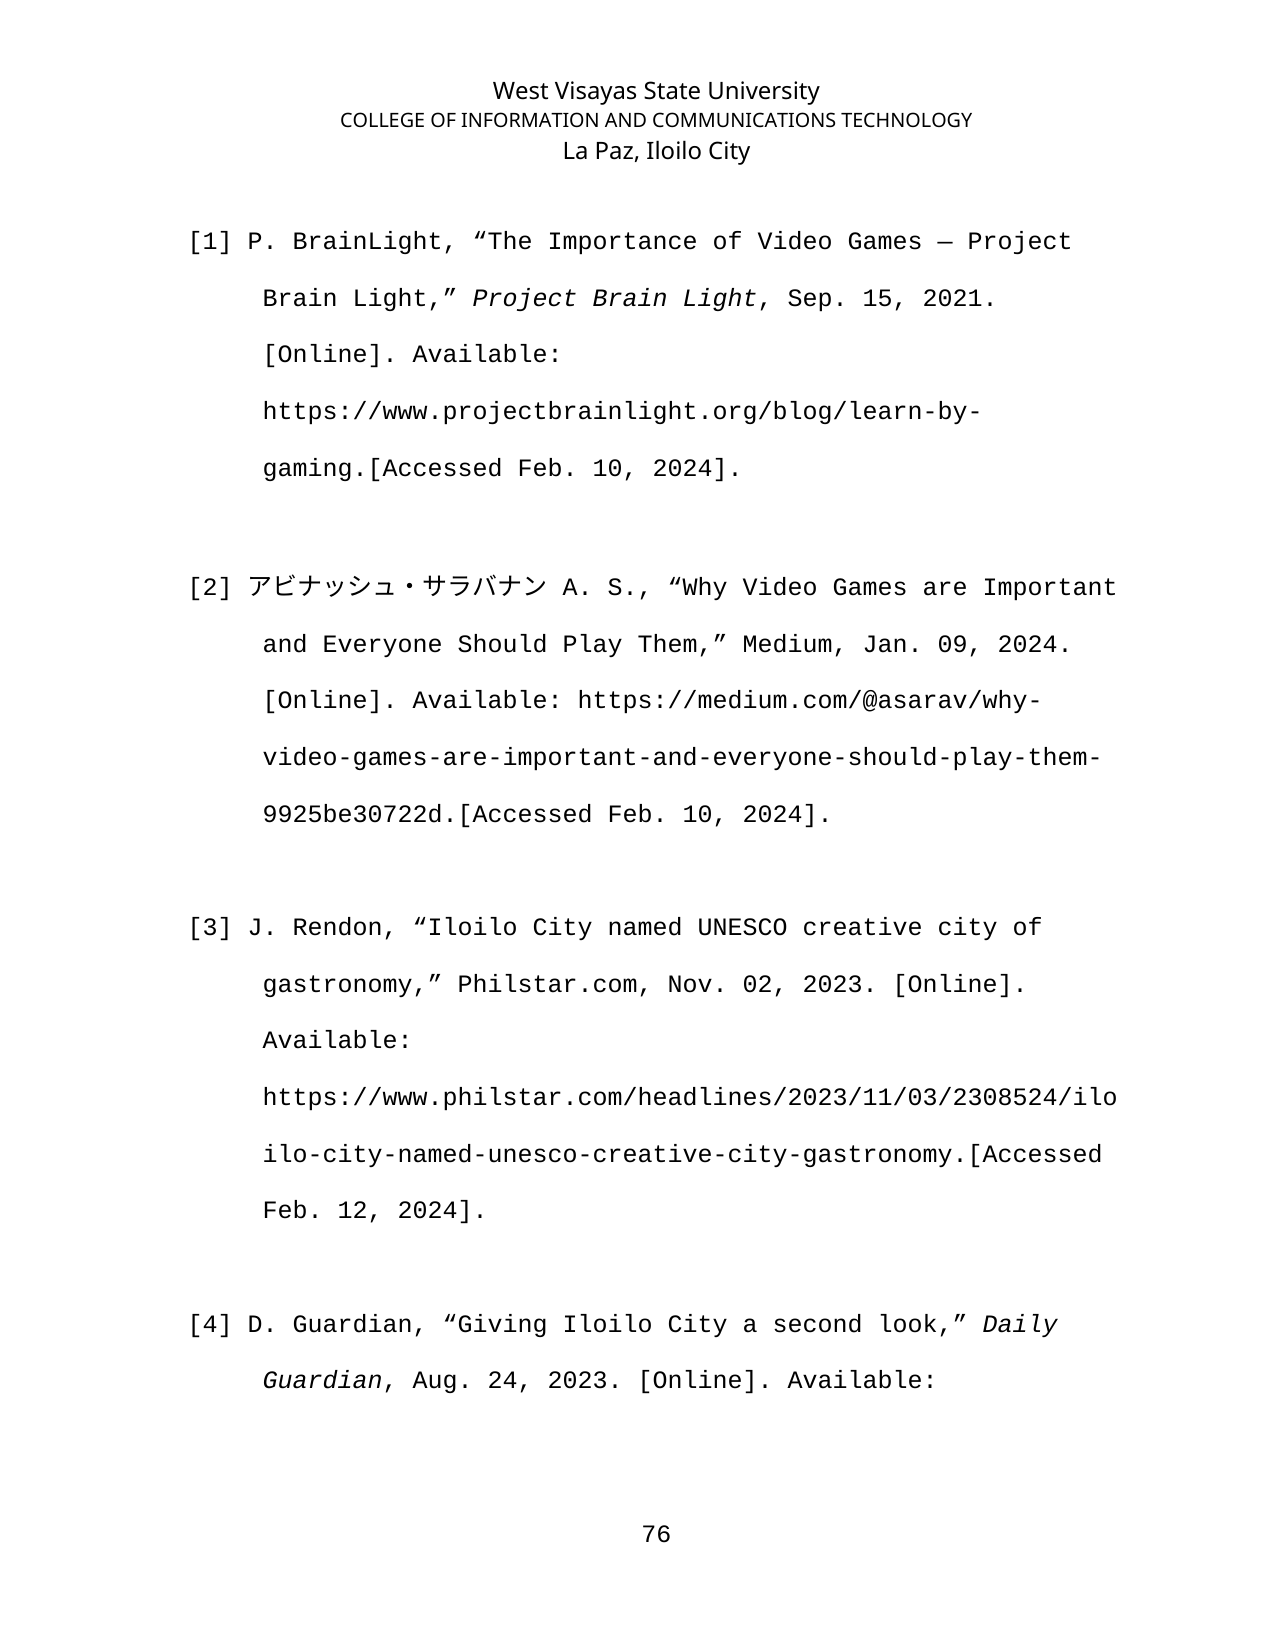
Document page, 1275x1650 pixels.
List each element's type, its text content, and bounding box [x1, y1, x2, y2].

text [2] アビナッシュ・サラバナン A. S., “Why Video Games are Important and Everyone Should Play Them,” Medium, Jan. 09, 2024. [Online]. Available: https://medium.com/@asarav/why-video-games-are-important-and-everyone-should-play-them-9925be30722d.[Accessed Feb. 10, 2024]. [187, 568, 1125, 829]
text [3] J. Rendon, “Iloilo City named UNESCO creative city of gastronomy,” Philstar.com, Nov. 02, 2023. [Online]. Available: https://www.philstar.com/headlines/2023/11/03/2308524/iloilo-city-named-unesco-creative-city-gastronomy.[Accessed Feb. 12, 2024]. [187, 914, 1125, 1226]
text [187, 1311, 1125, 1396]
text [1] P. BrainLight, “The Importance of Video Games — Project Brain Light,” Project Brain Light, Sep. 15, 2021.[Online]. Available: https://www.projectbrainlight.org/blog/learn-by- gaming.[Accessed Feb. 10, 2024]. [187, 228, 1125, 483]
